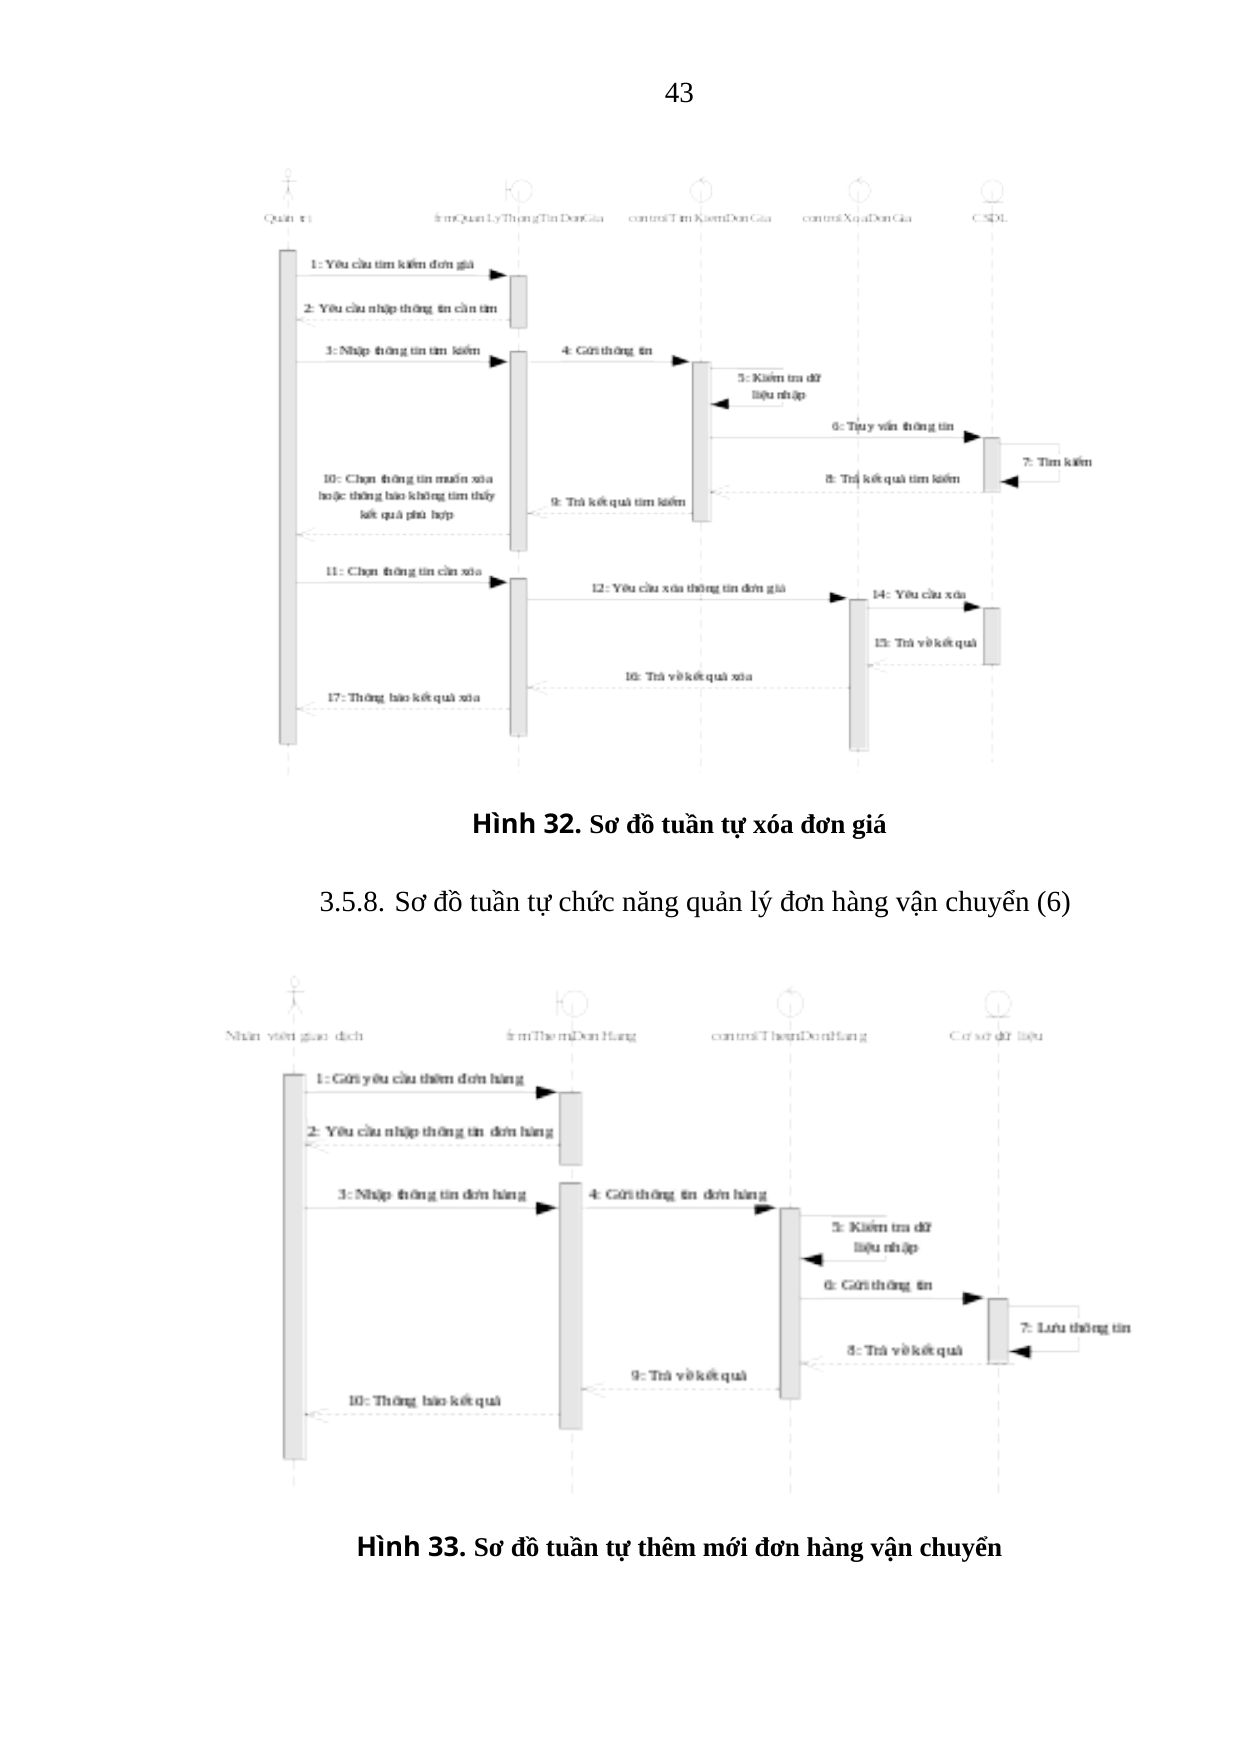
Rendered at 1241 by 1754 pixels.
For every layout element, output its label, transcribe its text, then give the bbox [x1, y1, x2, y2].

list Sơ đồ tuần tự thêm mới đơn hàng vận chuyển [207, 1527, 1152, 1564]
list Sơ đồ tuần tự chức năng quản lý đơn hàng vận chuyển (6) [319, 884, 1152, 918]
list Sơ đồ tuần tự xóa đơn giá [207, 804, 1152, 841]
